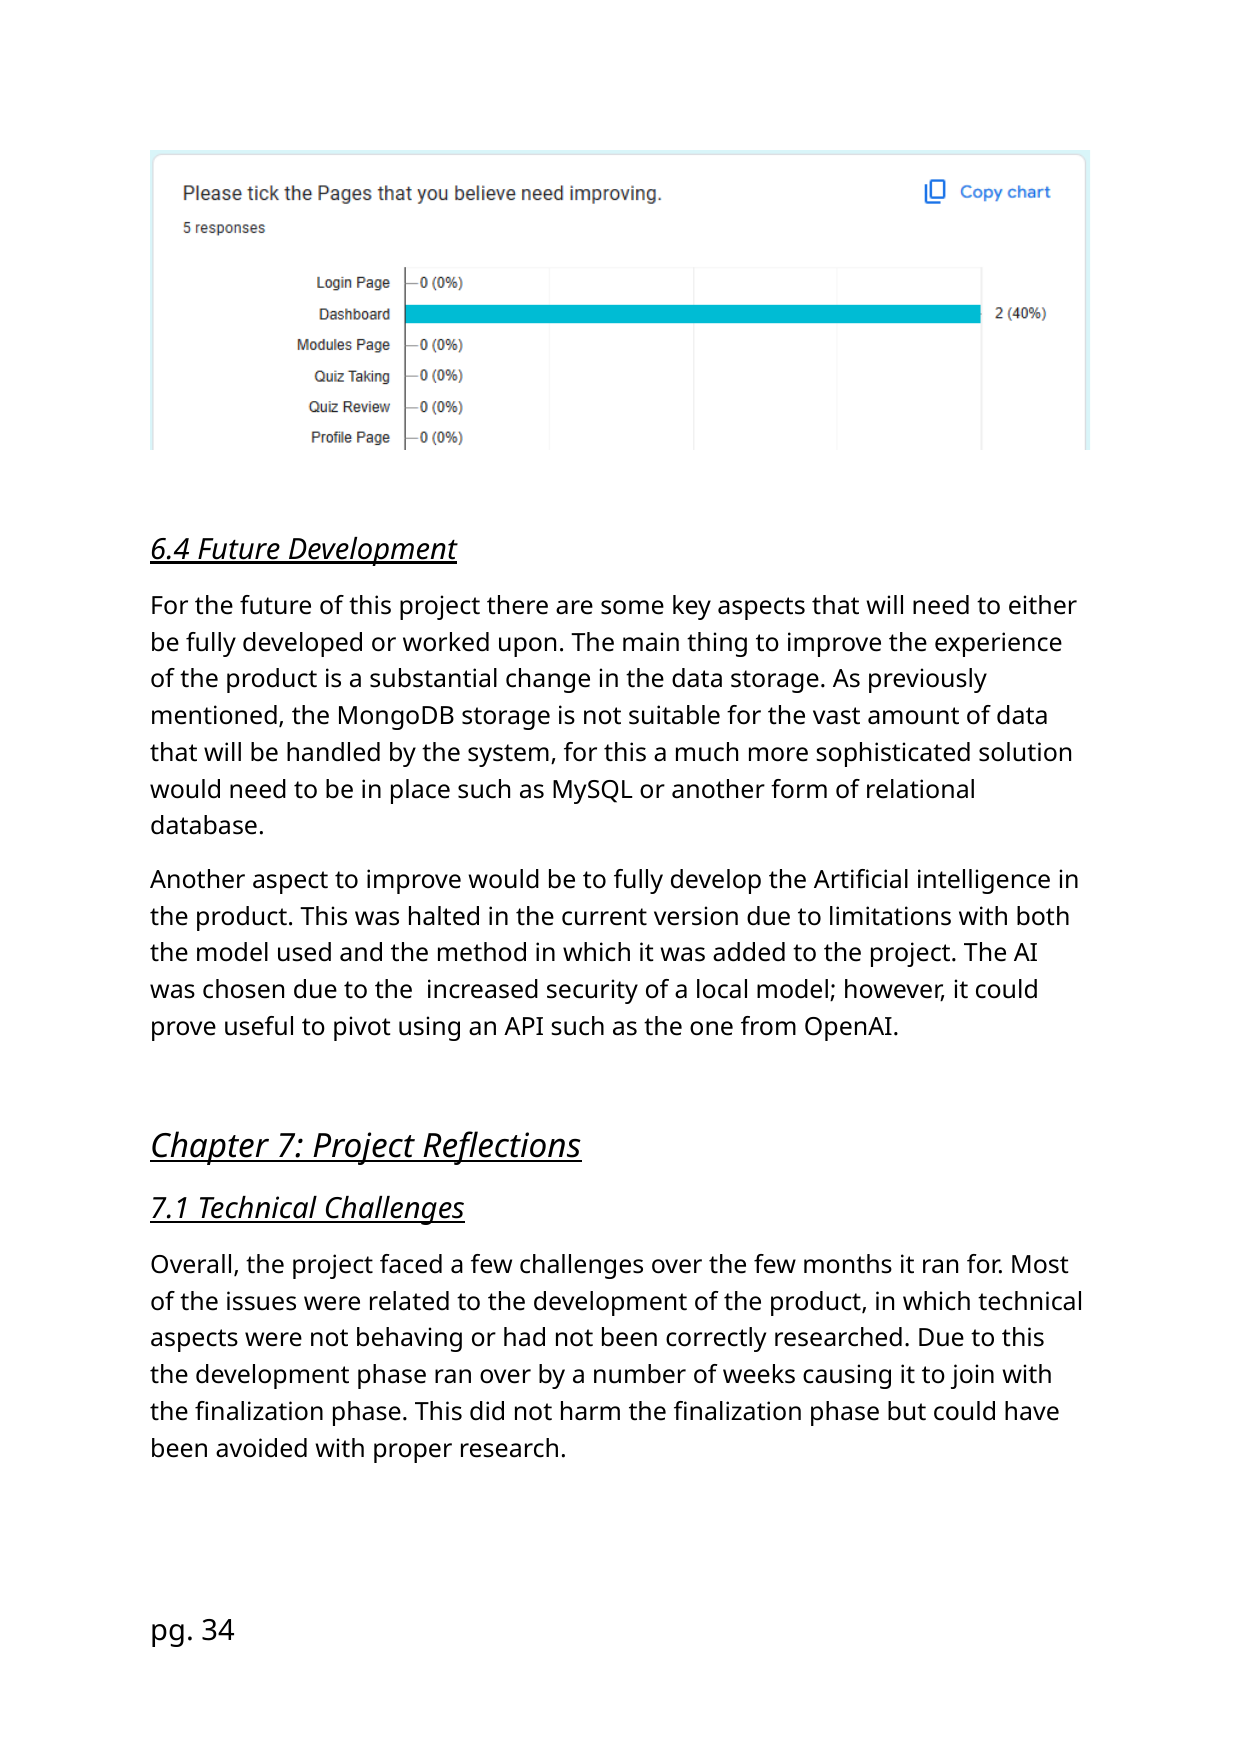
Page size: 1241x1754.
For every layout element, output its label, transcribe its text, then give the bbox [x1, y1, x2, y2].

text Overall, the project faced a few challenges over the few months it ran for. Most of the issues were related to the development of the product, in which technical aspects were not behaving or had not been correctly researched. Due to this the development phase ran over by a number of weeks causing it to join with the finalization phase. This did not harm the finalization phase but could have been avoided with proper research. [150, 1247, 1090, 1464]
text Chapter 7: Project Reflections [150, 1121, 1090, 1167]
text Another aspect to improve would be to fully develop the Artificial intelligence in the product. This was halted in the current version due to limitations with both the model used and the method in which it was added to the project. The AI was chosen due to the increased security of a local model; however, it could prove useful to pivot using an API such as the one from OpenAI. [150, 861, 1090, 1043]
text For the future of this project there are some key aspects that will need to either be fully developed or worked upon. The main thing to improve the experience of the product is a substantial change in the data storage. As previously mentioned, the MongoDB storage is not suitable for the vast amount of data that will be handled by the system, for this a much more sophisticated solution would need to be in place such as MySQL or another form of relational database. [150, 587, 1090, 842]
text 6.4 Future Development [150, 528, 1090, 568]
picture [150, 150, 1091, 450]
text 7.1 Technical Challenges [150, 1187, 1090, 1227]
